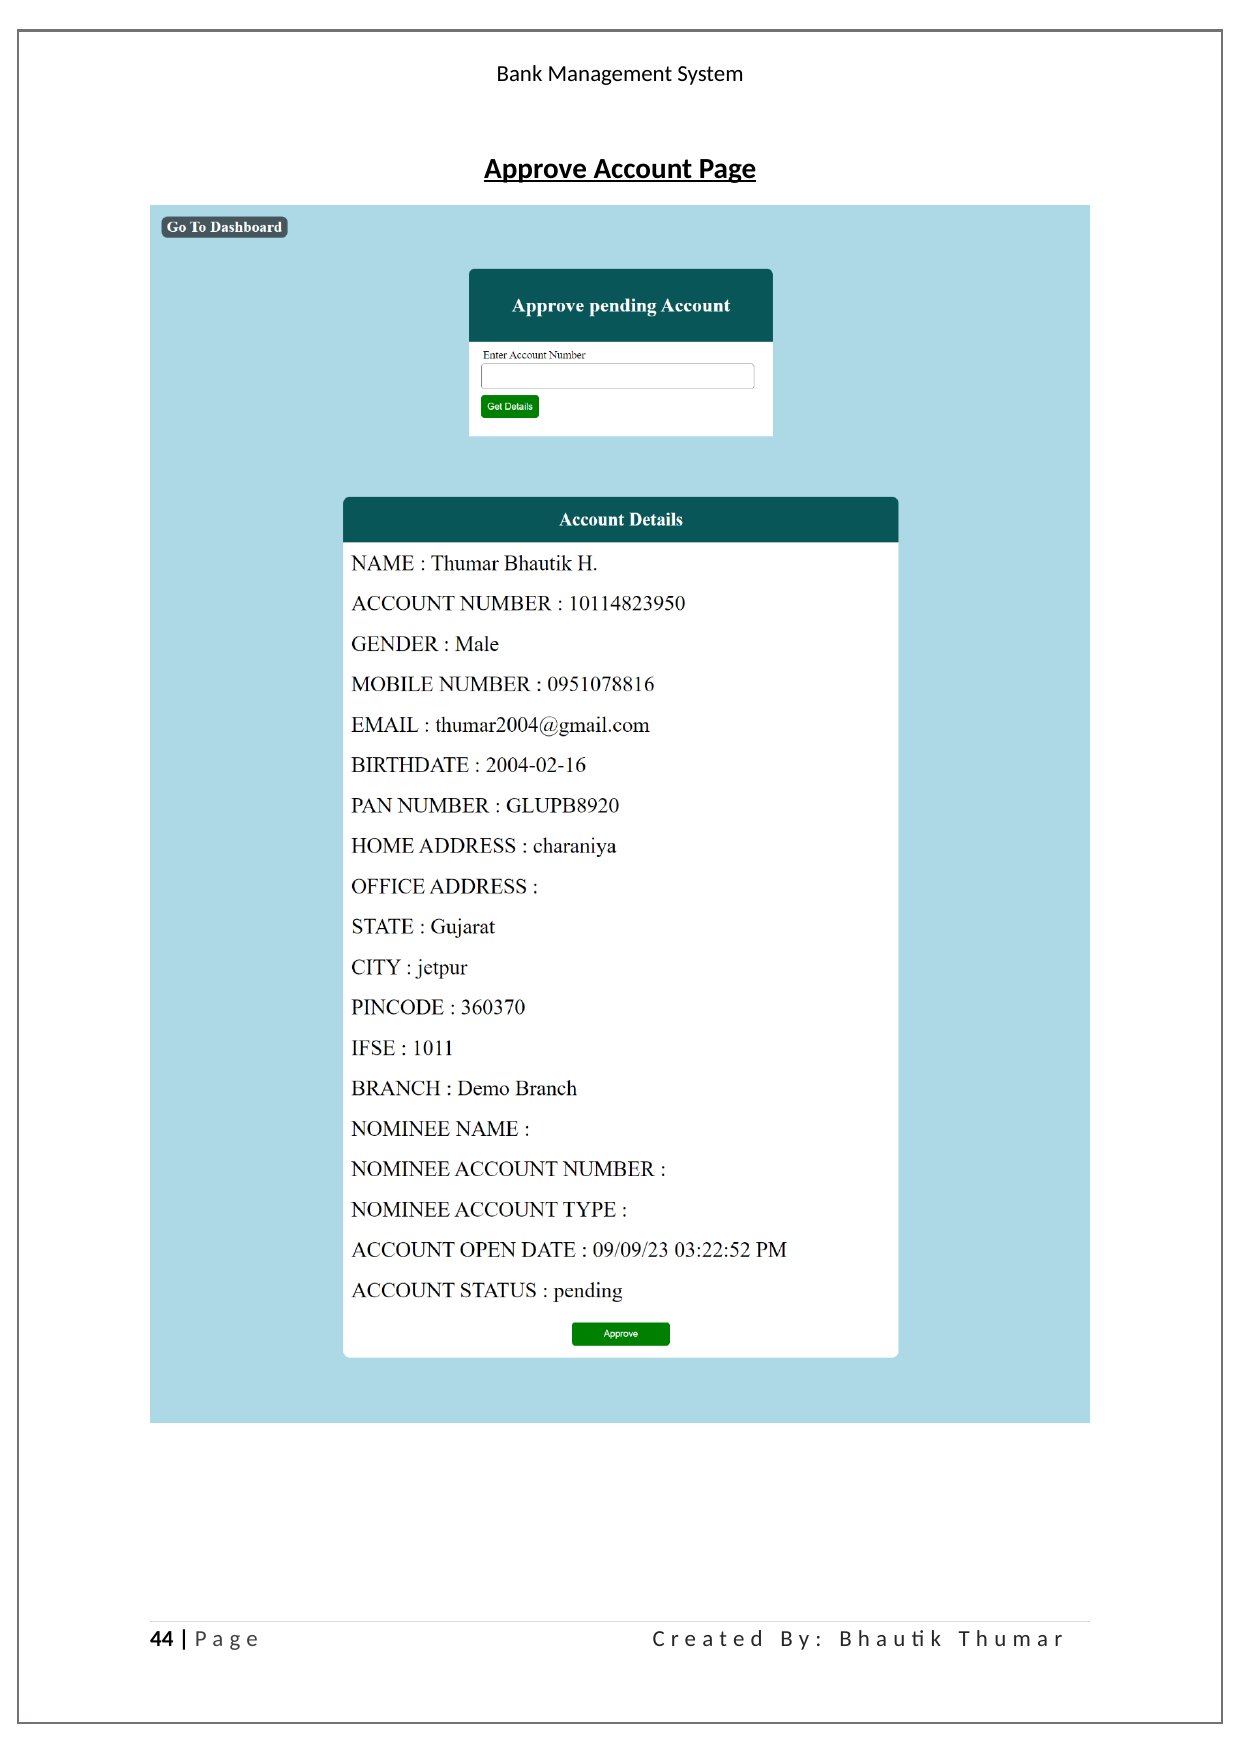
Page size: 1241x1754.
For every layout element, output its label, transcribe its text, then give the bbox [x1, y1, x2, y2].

picture [150, 205, 1091, 1423]
text Approve Account Page [150, 150, 1090, 186]
